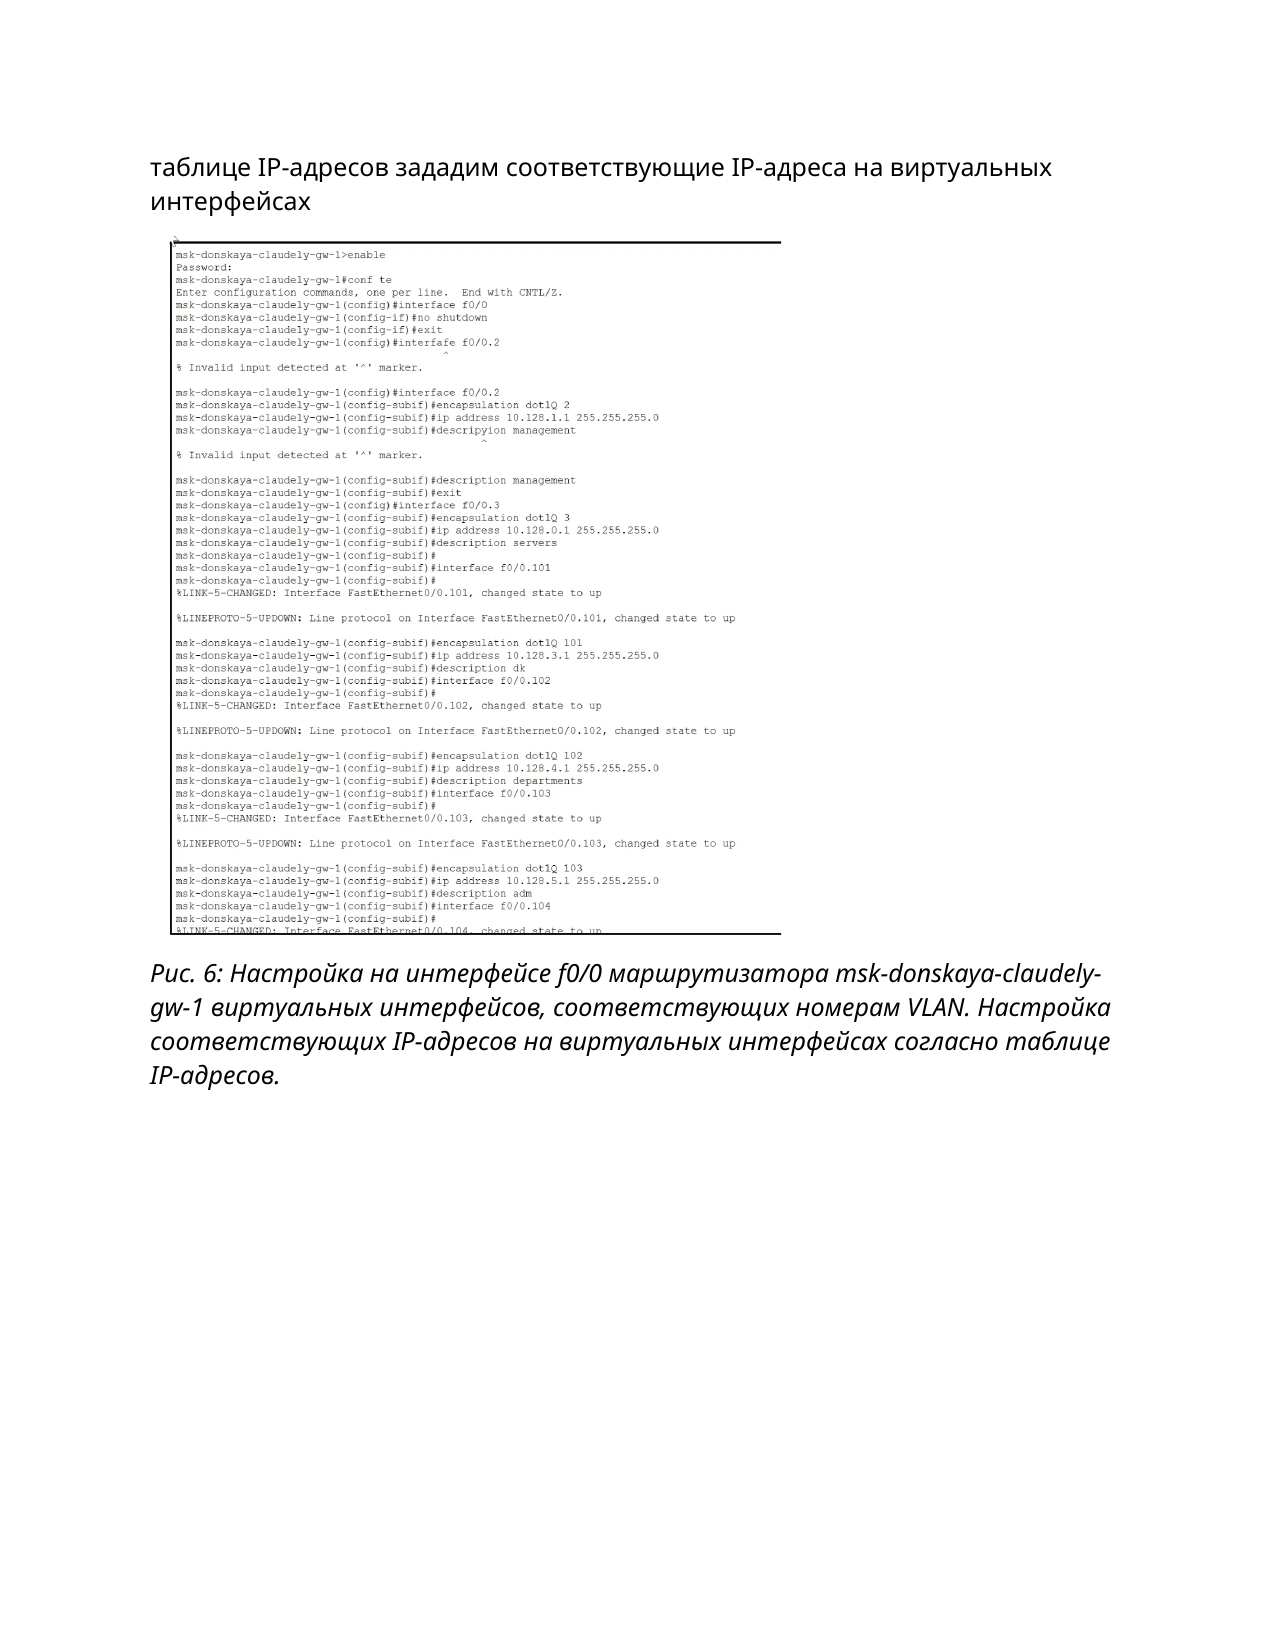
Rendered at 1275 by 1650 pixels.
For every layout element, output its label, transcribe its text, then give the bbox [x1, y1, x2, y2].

text Рис. 6: Настройка на интерфейсе f0/0 маршрутизатора msk-donskaya-claudely-gw-1 виртуальных интерфейсов, соответствующих номерам VLAN. Настройка соответствующих IP-адресов на виртуальных интерфейсах согласно таблице IP-адресов. [150, 956, 1125, 1092]
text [150, 150, 1125, 218]
picture [168, 236, 782, 935]
